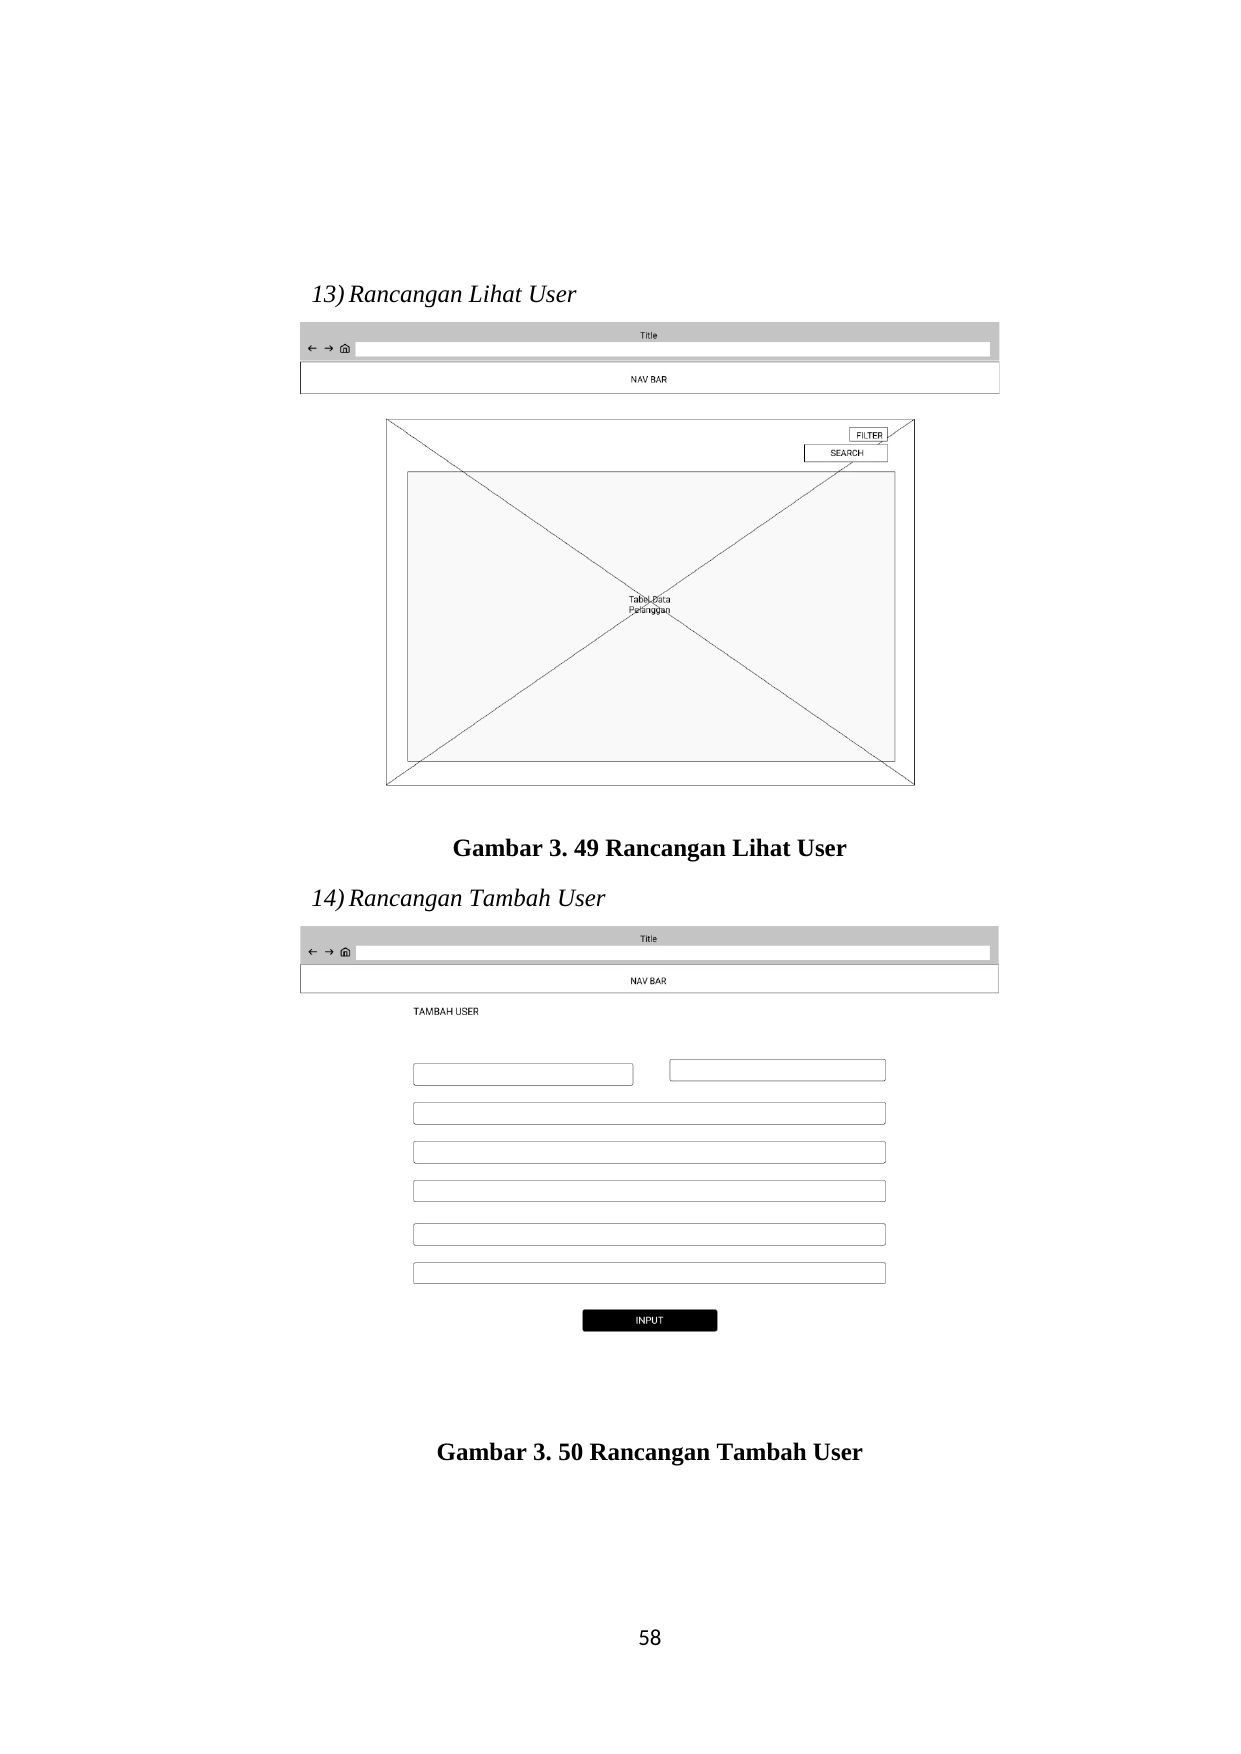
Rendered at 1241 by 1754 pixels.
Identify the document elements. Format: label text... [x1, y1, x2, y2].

text Gambar 3. 49 Rancangan Lihat User [236, 833, 1063, 862]
picture [300, 926, 999, 1424]
list Rancangan Tambah User [311, 883, 1063, 912]
text Gambar 3. 50 Rancangan Tambah User [236, 1437, 1063, 1466]
picture [300, 322, 1000, 820]
list Rancangan Lihat User [311, 279, 1063, 308]
